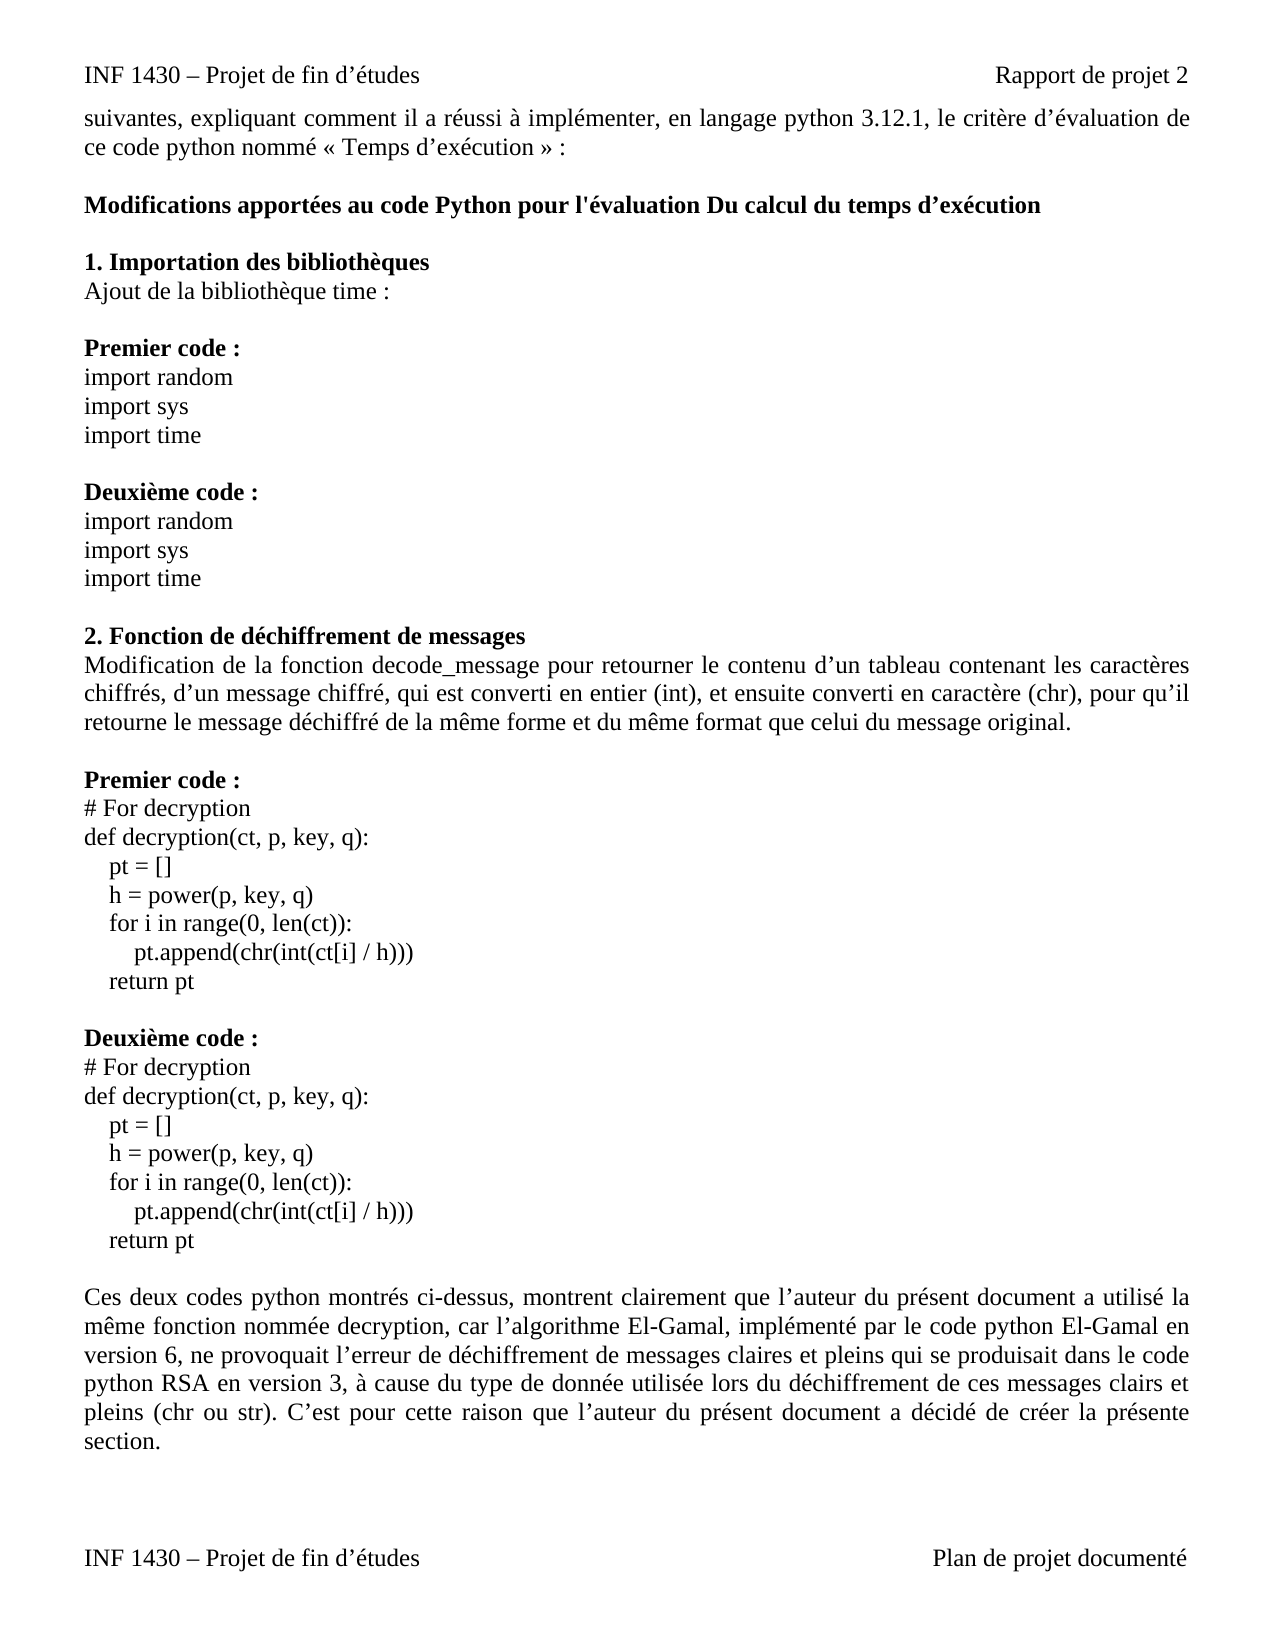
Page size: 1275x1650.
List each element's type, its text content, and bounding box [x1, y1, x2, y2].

text h = power(p, key, q) [84, 880, 1191, 908]
text 1. Importation des bibliothèques [84, 218, 1191, 276]
text return pt [84, 1225, 1191, 1253]
text pt.append(chr(int(ct[i] / h))) [84, 937, 1191, 966]
text Premier code : [84, 765, 1191, 793]
text for i in range(0, len(ct)): [84, 908, 1191, 937]
text import random [84, 362, 1191, 391]
text Ajout de la bibliothèque time : [84, 276, 1191, 305]
text 2. Fonction de déchiffrement de messages [84, 621, 1191, 650]
text return pt [84, 966, 1191, 995]
text pt = [] [84, 851, 1191, 880]
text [84, 103, 1191, 161]
text import time [84, 420, 1191, 448]
text def decryption(ct, p, key, q): [84, 822, 1191, 851]
text Modifications apportées au code Python pour l'évaluation Du calcul du temps d’exécution [84, 190, 1191, 218]
text import sys [84, 391, 1191, 420]
text Premier code : [84, 333, 1191, 362]
text import random [84, 506, 1191, 535]
text pt.append(chr(int(ct[i] / h))) [84, 1196, 1191, 1225]
text def decryption(ct, p, key, q): [84, 1081, 1191, 1110]
text import time [84, 563, 1191, 592]
text # For decryption [84, 1052, 1191, 1081]
text Deuxième code : [84, 477, 1191, 506]
text Ces deux codes python montrés ci-dessus, montrent clairement que l’auteur du présent document a utilisé la même fonction nommée decryption, car l’algorithme El-Gamal, implémenté par le code python El-Gamal en version 6, ne provoquait l’erreur de déchiffrement de messages claires et pleins qui se produisait dans le code python RSA en version 3, à cause du type de donnée utilisée lors du déchiffrement de ces messages clairs et pleins (chr ou str). C’est pour cette raison que l’auteur du présent document a décidé de créer la présente section. [84, 1282, 1191, 1455]
text # For decryption [84, 793, 1191, 822]
text h = power(p, key, q) [84, 1138, 1191, 1167]
text Deuxième code : [84, 1023, 1191, 1052]
text import sys [84, 535, 1191, 563]
text for i in range(0, len(ct)): [84, 1167, 1191, 1196]
text Modification de la fonction decode_message pour retourner le contenu d’un tableau contenant les caractères chiffrés, d’un message chiffré, qui est converti en entier (int), et ensuite converti en caractère (chr), pour qu’il retourne le message déchiffré de la même forme et du même format que celui du message original. [84, 650, 1191, 736]
text pt = [] [84, 1110, 1191, 1138]
